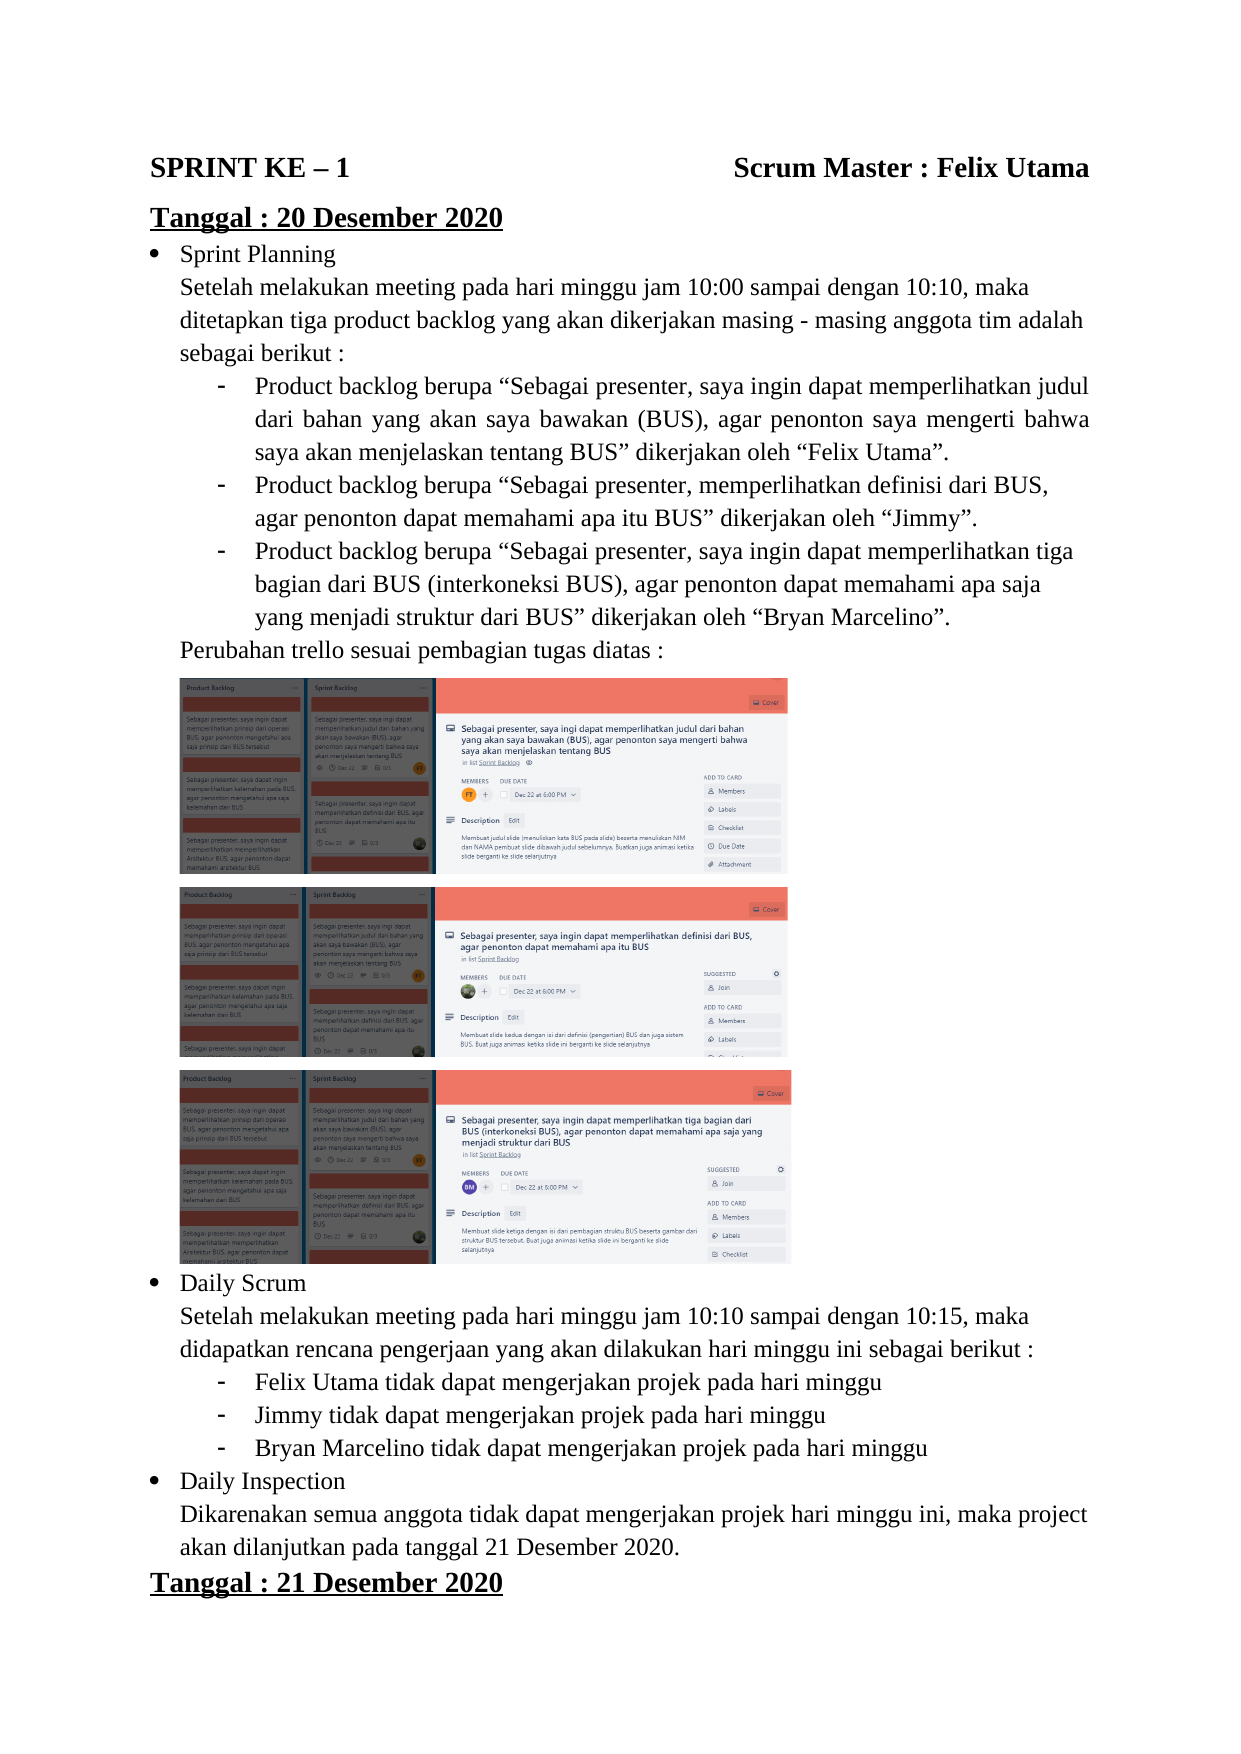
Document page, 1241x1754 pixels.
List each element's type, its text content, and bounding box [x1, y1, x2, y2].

text Perubahan trello sesuai pembagian tugas diatas : [179, 635, 1090, 664]
text Tanggal : 21 Desember 2020 [150, 1565, 1090, 1599]
picture [179, 887, 788, 1057]
list Bryan Marcelino tidak dapat mengerjakan projek pada hari minggu [217, 1433, 1090, 1462]
list Daily Inspection [150, 1466, 1090, 1495]
list Dikarenakan semua anggota tidak dapat mengerjakan projek hari minggu ini, maka project akan dilanjutkan pada tanggal 21 Desember 2020. [179, 1499, 1090, 1561]
list Product backlog berupa “Sebagai presenter, saya ingin dapat memperlihatkan tiga bagian dari BUS (interkoneksi BUS), agar penonton dapat memahami apa saja yang menjadi struktur dari BUS” dikerjakan oleh “Bryan Marcelino”. [217, 536, 1090, 631]
list Felix Utama tidak dapat mengerjakan projek pada hari minggu [217, 1367, 1090, 1396]
list Product backlog berupa “Sebagai presenter, memperlihatkan definisi dari BUS, agar penonton dapat memahami apa itu BUS” dikerjakan oleh “Jimmy”. [217, 470, 1090, 532]
list Daily Scrum [150, 1268, 1090, 1297]
list Setelah melakukan meeting pada hari minggu jam 10:00 sampai dengan 10:10, maka ditetapkan tiga product backlog yang akan dikerjakan masing - masing anggota tim adalah sebagai berikut : [179, 272, 1090, 367]
picture [179, 1070, 792, 1264]
text SPRINT KE – 1 Scrum Master : Felix Utama [150, 150, 1090, 183]
list Sprint Planning [150, 239, 1090, 268]
picture [179, 678, 788, 874]
list Setelah melakukan meeting pada hari minggu jam 10:10 sampai dengan 10:15, maka didapatkan rencana pengerjaan yang akan dilakukan hari minggu ini sebagai berikut : [179, 1301, 1090, 1363]
list Jimmy tidak dapat mengerjakan projek pada hari minggu [217, 1400, 1090, 1429]
text Tanggal : 20 Desember 2020 [150, 200, 1090, 234]
list Product backlog berupa “Sebagai presenter, saya ingin dapat memperlihatkan judul dari bahan yang akan saya bawakan (BUS), agar penonton saya mengerti bahwa saya akan menjelaskan tentang BUS” dikerjakan oleh “Felix Utama”. [217, 371, 1090, 466]
